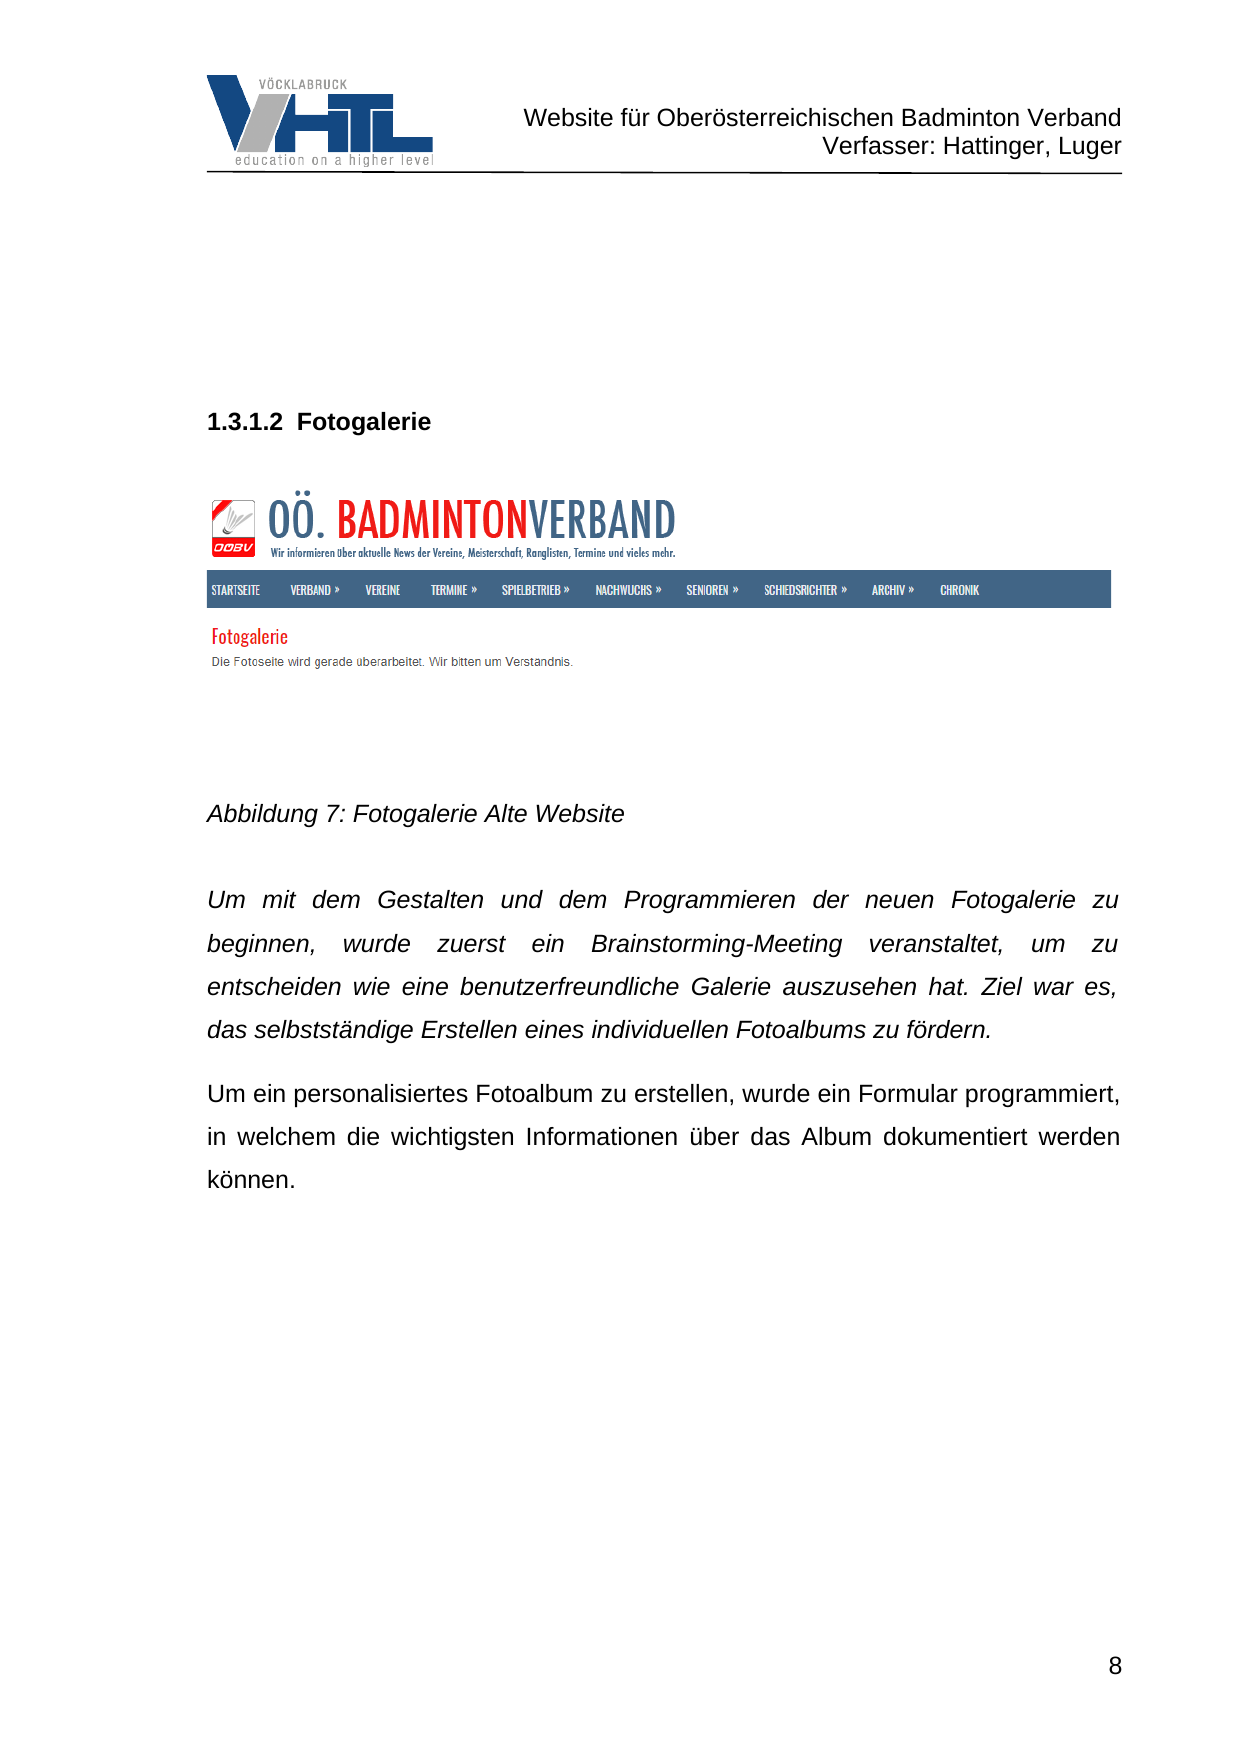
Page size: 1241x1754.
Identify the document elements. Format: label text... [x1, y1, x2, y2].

text Um mit dem Gestalten und dem Programmieren der neuen Fotogalerie zu beginnen, wurde zuerst ein Brainstorming-Meeting veranstaltet, um zu entscheiden wie eine benutzerfreundliche Galerie auszusehen hat. Ziel war es, das selbstständige Erstellen eines individuellen Fotoalbums zu fördern. [207, 885, 1122, 1043]
picture [206, 471, 1112, 764]
text Um ein personalisiertes Fotoalbum zu erstellen, wurde ein Formular programmiert, in welchem die wichtigsten Informationen über das Album dokumentiert werden können. [207, 1079, 1122, 1194]
text Abbildung : Fotogalerie Alte Website [207, 799, 1122, 828]
subtitle Fotogalerie [207, 407, 1122, 436]
picture [206, 75, 433, 167]
